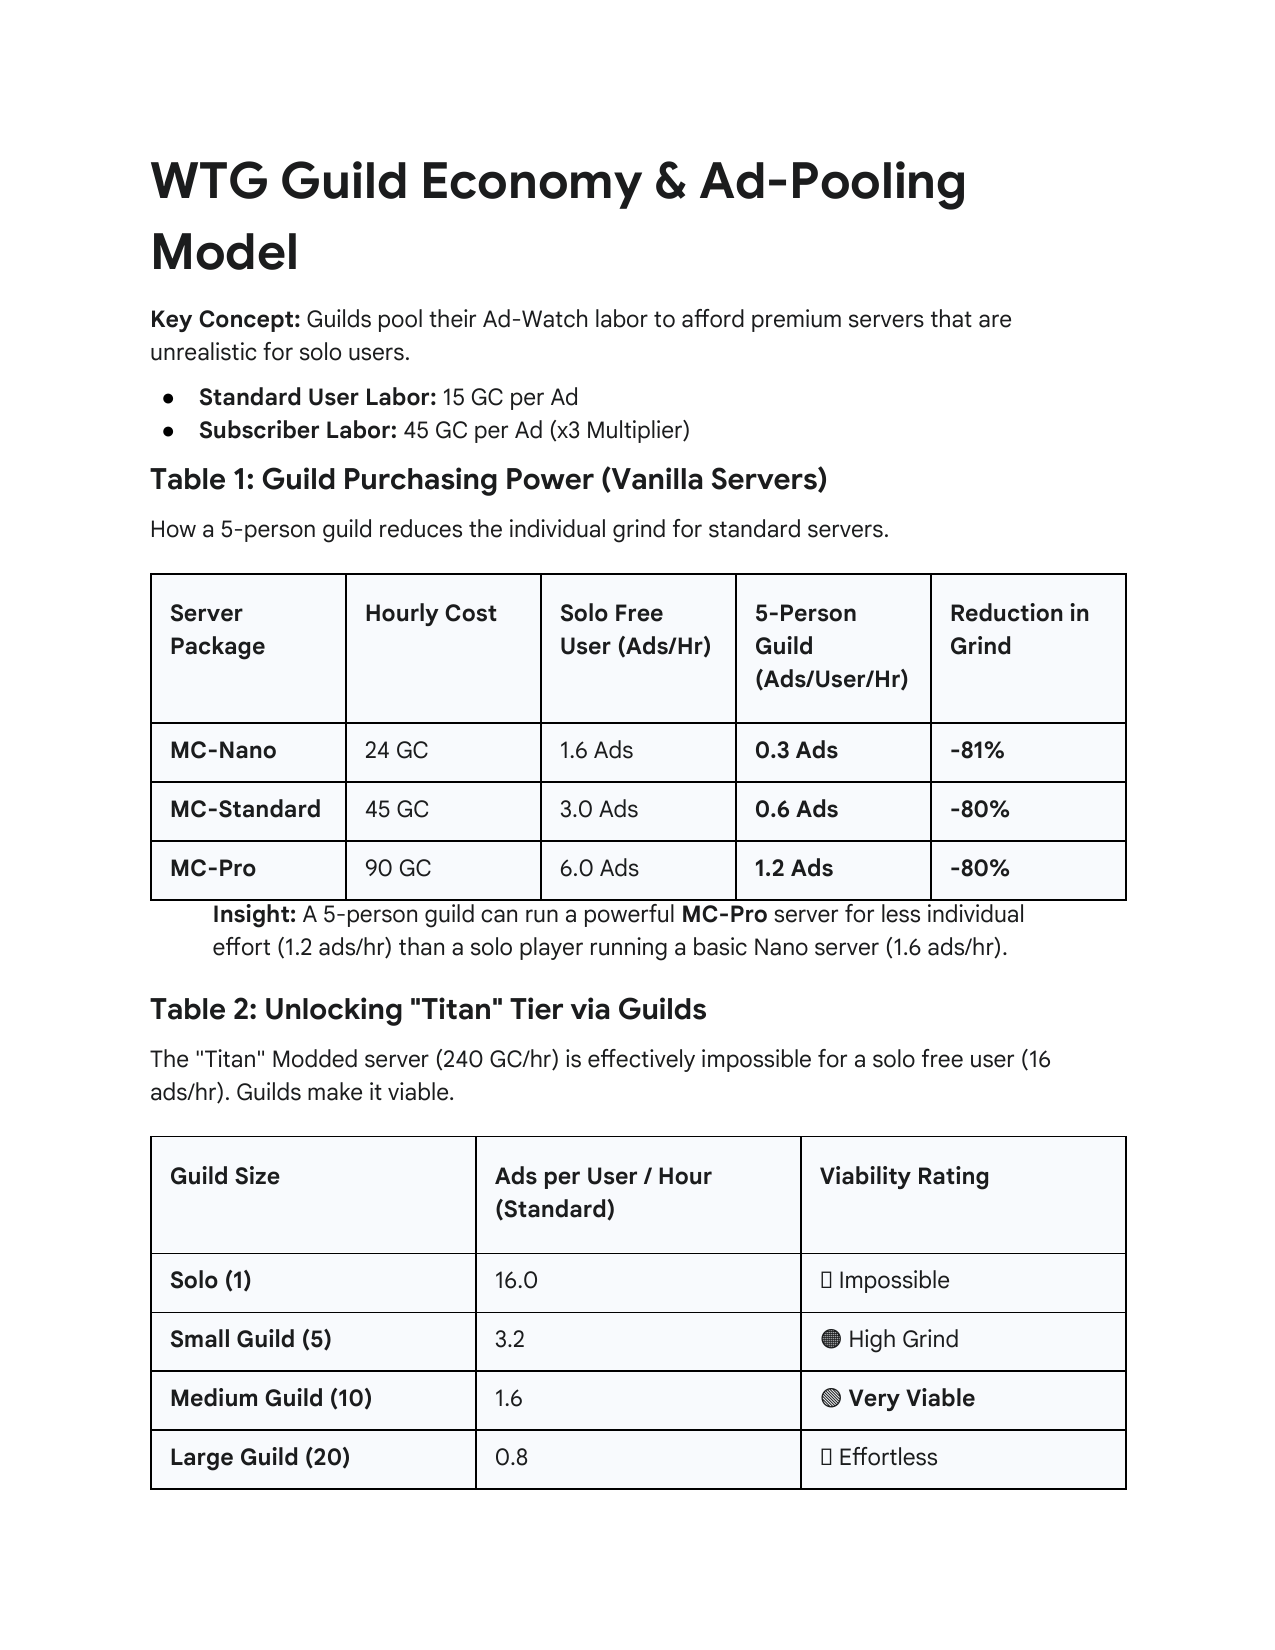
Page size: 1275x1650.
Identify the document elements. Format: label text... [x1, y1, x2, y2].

table_cell 45 GC [347, 783, 540, 840]
table_header Server Package [152, 575, 345, 722]
table_cell 🔴 Impossible [802, 1254, 1125, 1311]
table_cell -81% [932, 724, 1125, 781]
table_cell 1.6 [477, 1372, 800, 1429]
table_header Reduction in Grind [932, 575, 1125, 722]
text The "Titan" Modded server (240 GC/hr) is effectively impossible for a solo free user (16 ads/hr). Guilds make it viable. [150, 1045, 1125, 1107]
subtitle Table 2: Unlocking "Titan" Tier via Guilds [150, 991, 1125, 1028]
table_cell 3.2 [477, 1313, 800, 1370]
table_cell 16.0 [477, 1254, 800, 1311]
table_cell 0.8 [477, 1431, 800, 1488]
text How a 5-person guild reduces the individual grind for standard servers. [150, 515, 1125, 544]
table_cell 24 GC [347, 724, 540, 781]
table_header Solo Free User (Ads/Hr) [542, 575, 735, 722]
table_cell Large Guild (20) [152, 1431, 475, 1488]
list Subscriber Labor: 45 GC per Ad (x3 Multiplier) [161, 416, 1125, 444]
subtitle Table 1: Guild Purchasing Power (Vanilla Servers) [150, 461, 1125, 498]
table_header 5-Person Guild (Ads/User/Hr) [737, 575, 930, 722]
table_cell 1.2 Ads [737, 842, 930, 899]
table_cell -80% [932, 842, 1125, 899]
table_cell 3.0 Ads [542, 783, 735, 840]
table_header Ads per User / Hour (Standard) [477, 1137, 800, 1252]
table_cell 🟢 Very Viable [802, 1372, 1125, 1429]
table_cell 🟠 High Grind [802, 1313, 1125, 1370]
table_cell -80% [932, 783, 1125, 840]
table_cell Solo (1) [152, 1254, 475, 1311]
table_header Viability Rating [802, 1137, 1125, 1252]
text Insight: A 5-person guild can run a powerful MC-Pro server for less individual effort (1.2 ads/hr) than a solo player running a basic Nano server (1.6 ads/hr). [212, 901, 1062, 962]
table_cell 1.6 Ads [542, 724, 735, 781]
table_cell Small Guild (5) [152, 1313, 475, 1370]
table_cell 0.3 Ads [737, 724, 930, 781]
subtitle WTG Guild Economy & Ad-Pooling Model [150, 150, 1125, 284]
table_cell MC-Nano [152, 724, 345, 781]
table_cell 0.6 Ads [737, 783, 930, 840]
table_header Guild Size [152, 1137, 475, 1252]
table_cell MC-Pro [152, 842, 345, 899]
table_cell 90 GC [347, 842, 540, 899]
text Key Concept: Guilds pool their Ad-Watch labor to afford premium servers that are unrealistic for solo users. [150, 305, 1125, 367]
table_cell Medium Guild (10) [152, 1372, 475, 1429]
table_cell MC-Standard [152, 783, 345, 840]
table_header Hourly Cost [347, 575, 540, 722]
table_cell 6.0 Ads [542, 842, 735, 899]
table_cell 🔵 Effortless [802, 1431, 1125, 1488]
list Standard User Labor: 15 GC per Ad [161, 383, 1125, 412]
